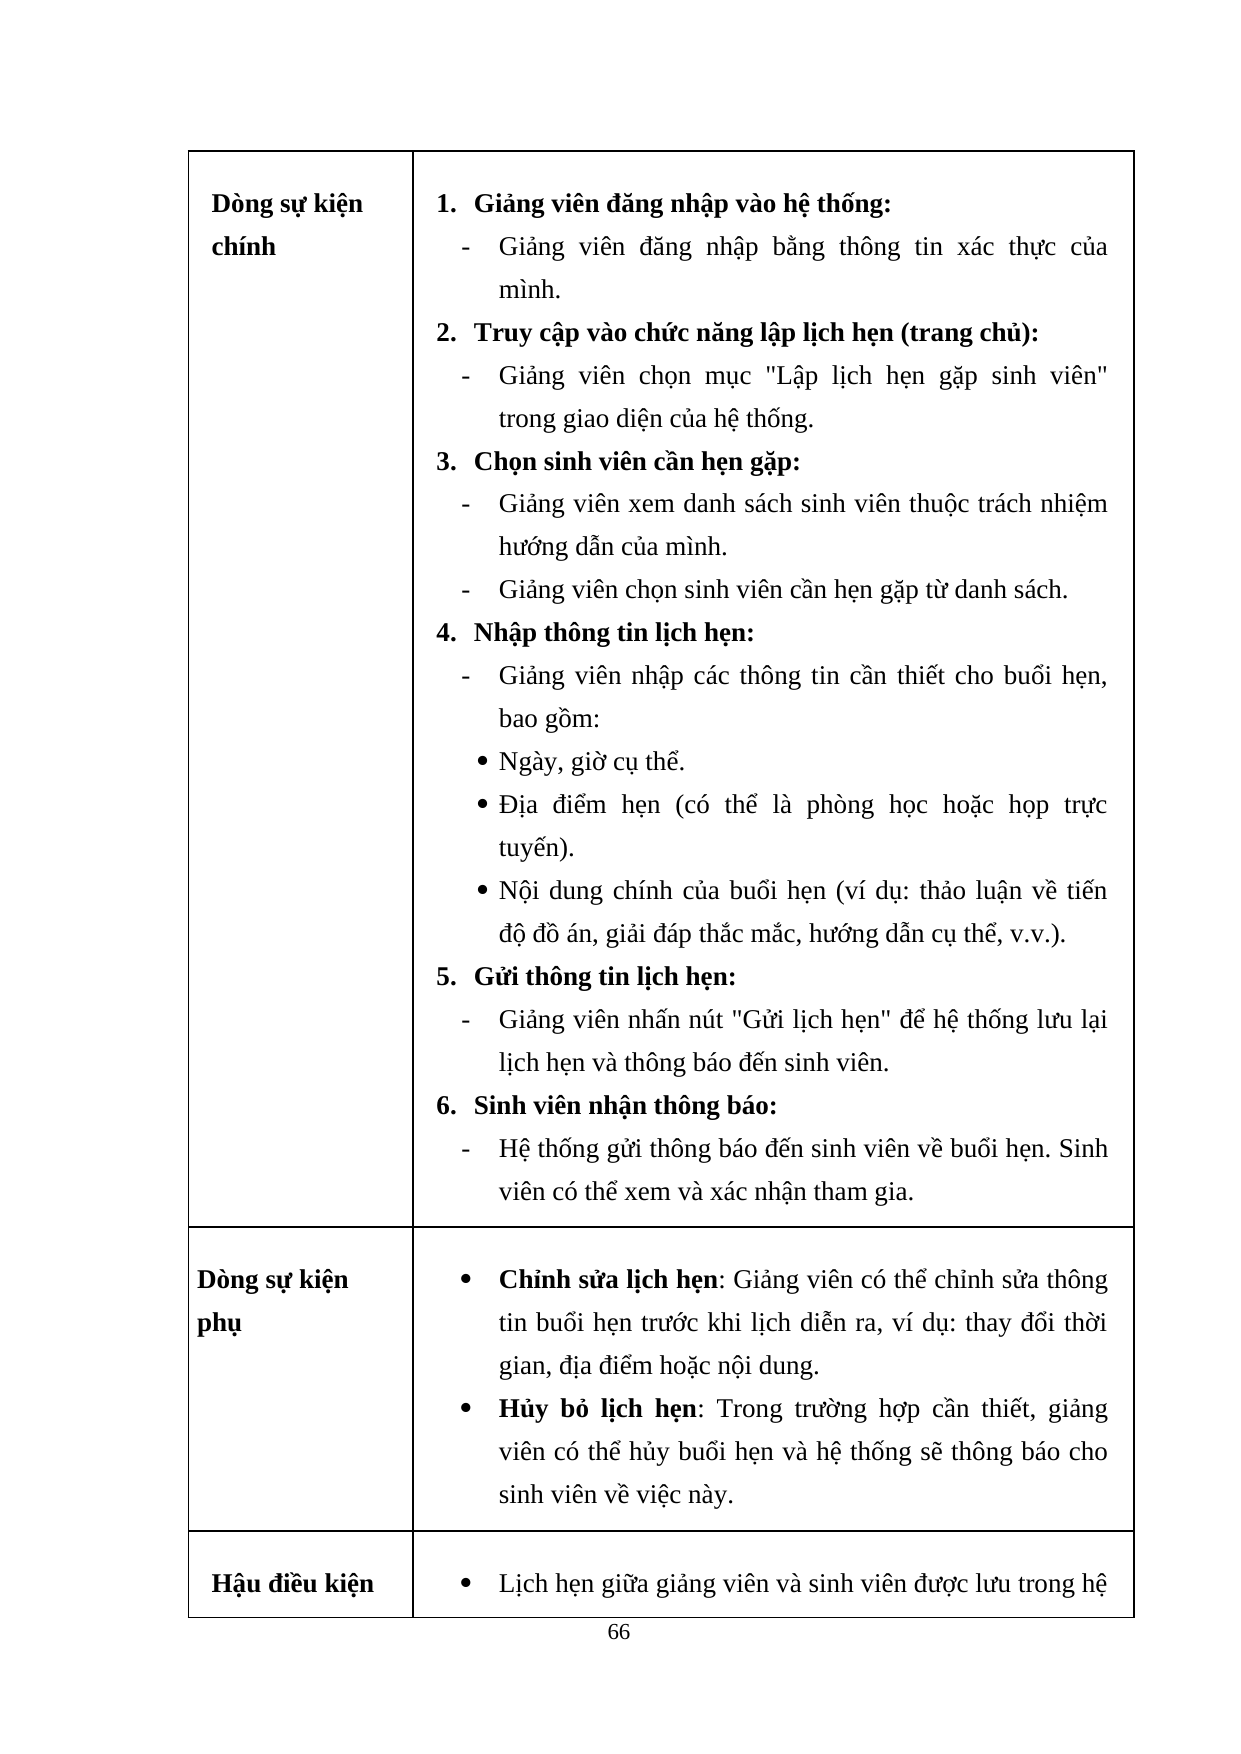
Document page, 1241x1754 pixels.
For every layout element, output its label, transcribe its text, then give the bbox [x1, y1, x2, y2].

table_cell Dòng sự kiện chính [189, 152, 412, 1226]
table_cell Dòng sự kiện phụ [189, 1228, 412, 1530]
table_cell Hậu điều kiện [189, 1532, 412, 1616]
table_cell Chỉnh sửa lịch hẹn: Giảng viên có thể chỉnh sửa thông tin buổi hẹn trước khi lịch diễn ra, ví dụ: thay đổi thời gian, địa điểm hoặc nội dung. Hủy bỏ lịch hẹn: Trong trường hợp cần thiết, giảng viên có thể hủy buổi hẹn và hệ thống sẽ thông báo cho sinh viên về việc này. [414, 1228, 1133, 1530]
table_cell Giảng viên đăng nhập vào hệ thống: Giảng viên đăng nhập bằng thông tin xác thực của mình. Truy cập vào chức năng lập lịch hẹn (trang chủ): Giảng viên chọn mục "Lập lịch hẹn gặp sinh viên" trong giao diện của hệ thống. Chọn sinh viên cần hẹn gặp: Giảng viên xem danh sách sinh viên thuộc trách nhiệm hướng dẫn của mình. Giảng viên chọn sinh viên cần hẹn gặp từ danh sách. Nhập thông tin lịch hẹn: Giảng viên nhập các thông tin cần thiết cho buổi hẹn, bao gồm: Ngày, giờ cụ thể. Địa điểm hẹn (có thể là phòng học hoặc họp trực tuyến). Nội dung chính của buổi hẹn (ví dụ: thảo luận về tiến độ đồ án, giải đáp thắc mắc, hướng dẫn cụ thể, v.v.). Gửi thông tin lịch hẹn: Giảng viên nhấn nút "Gửi lịch hẹn" để hệ thống lưu lại lịch hẹn và thông báo đến sinh viên. Sinh viên nhận thông báo: Hệ thống gửi thông báo đến sinh viên về buổi hẹn. Sinh viên có thể xem và xác nhận tham gia. [414, 152, 1133, 1226]
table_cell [414, 1532, 1133, 1616]
